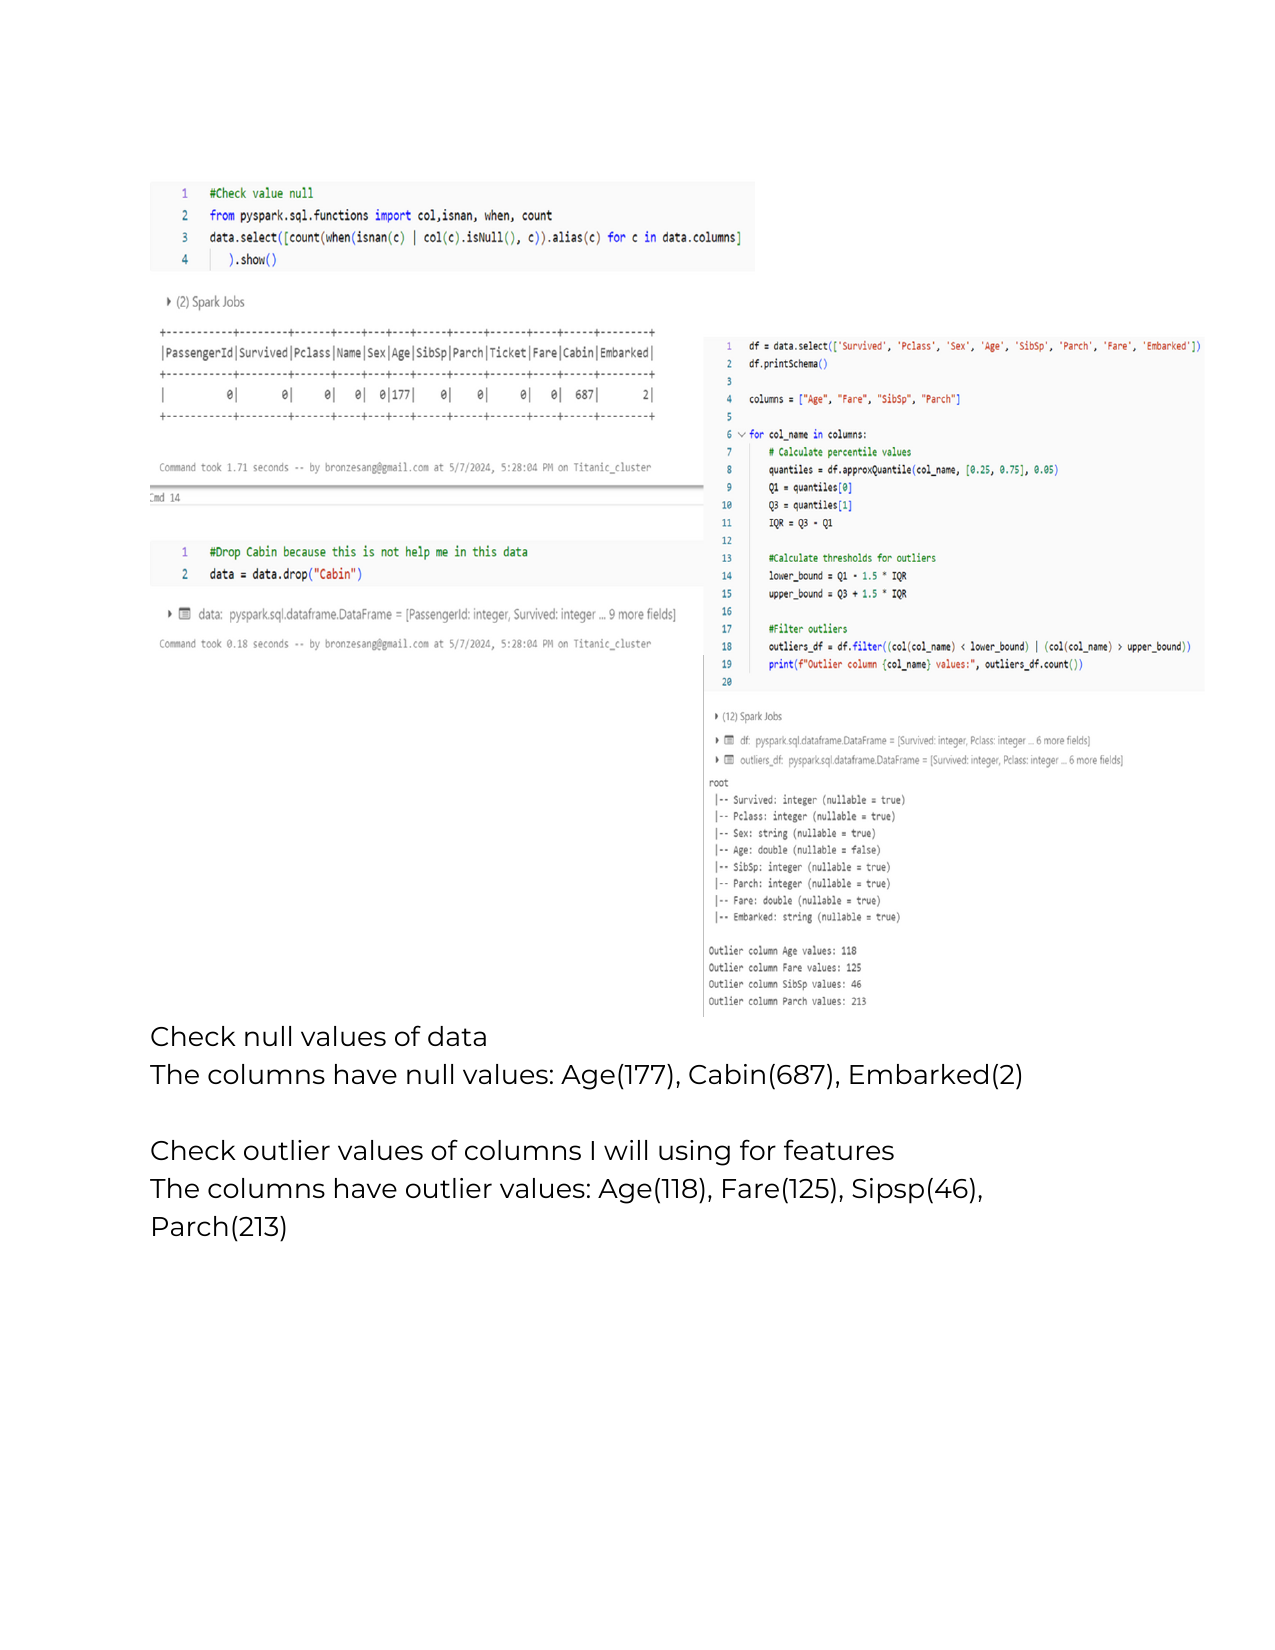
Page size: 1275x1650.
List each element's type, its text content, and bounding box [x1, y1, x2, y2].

picture [150, 150, 1205, 1017]
text Check null values of data [150, 1020, 1125, 1053]
text The columns have outlier values: Age(118), Fare(125), Sipsp(46), Parch(213) [150, 1172, 1125, 1243]
text The columns have null values: Age(177), Cabin(687), Embarked(2) [150, 1058, 1125, 1091]
text Check outlier values of columns I will using for features [150, 1134, 1125, 1167]
